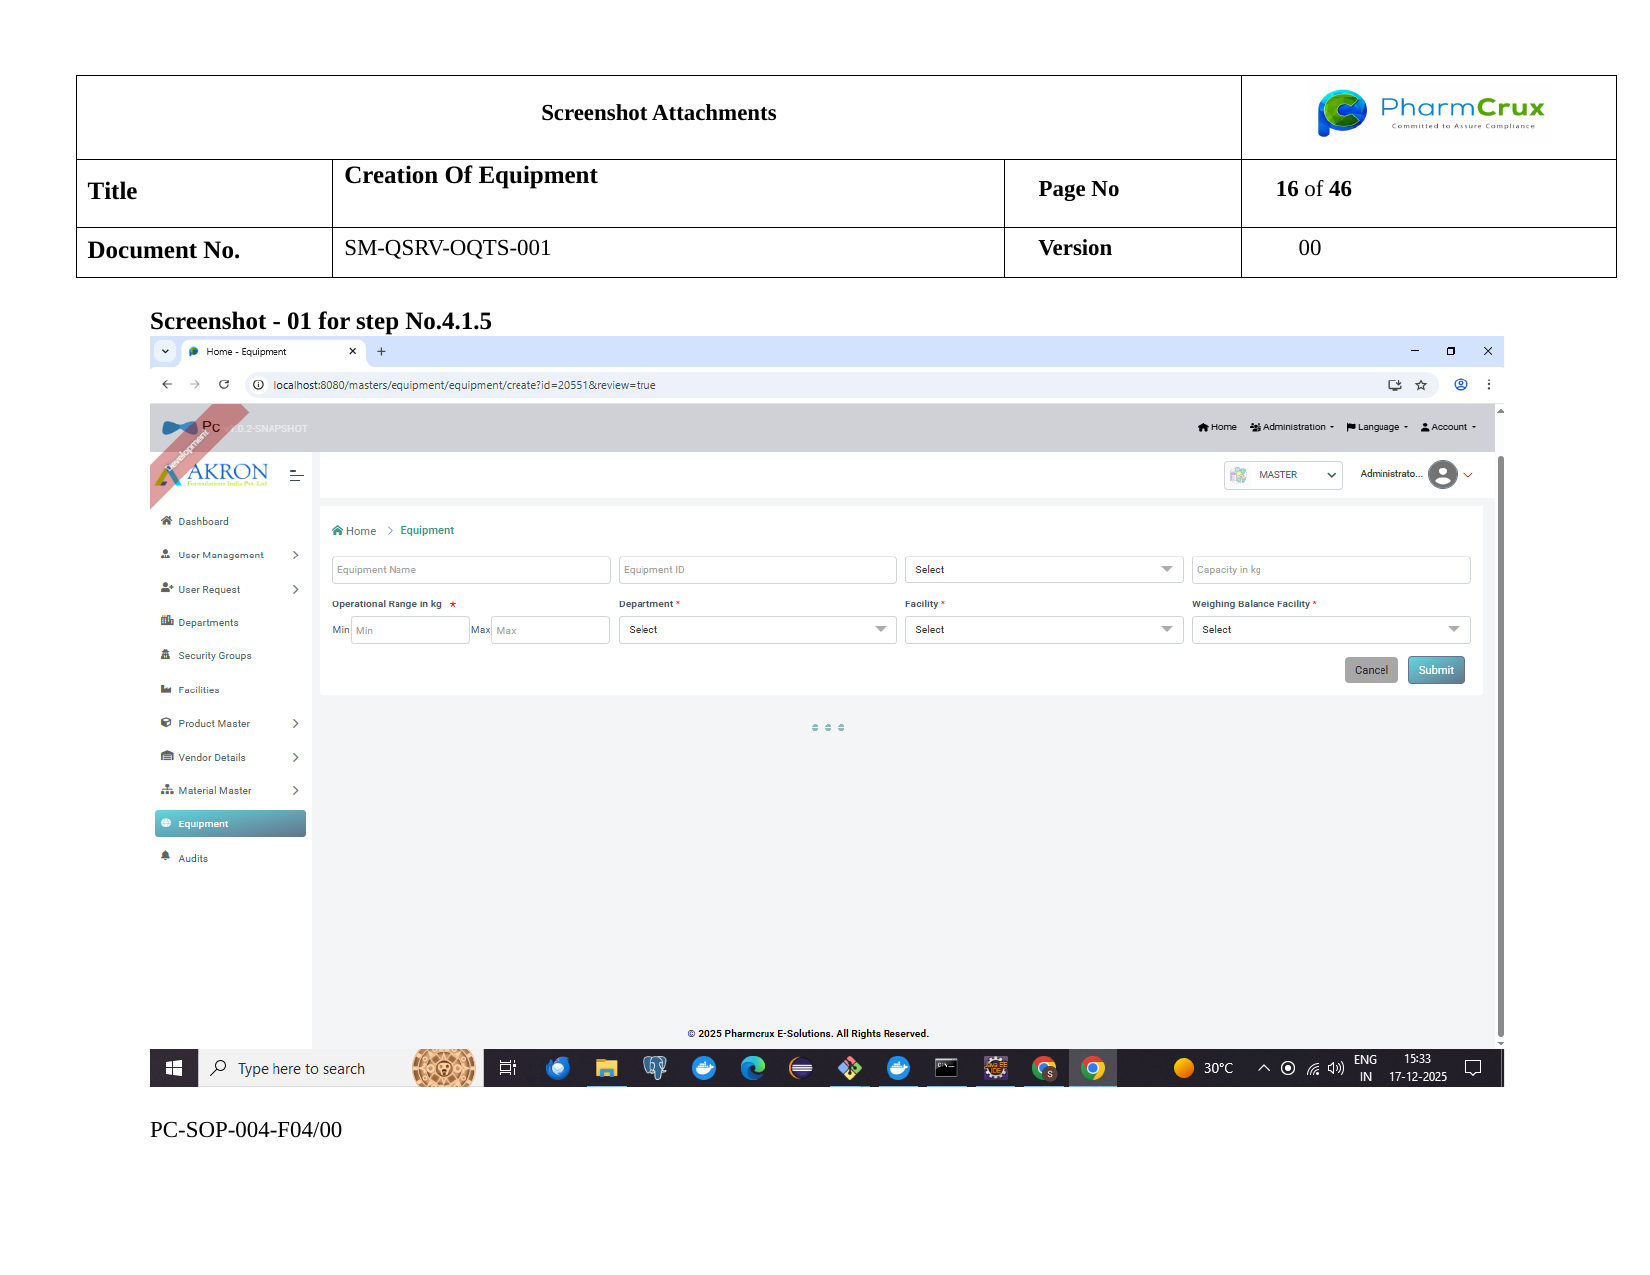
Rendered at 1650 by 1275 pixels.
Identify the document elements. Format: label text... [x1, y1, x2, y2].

text Screenshot - 01 for step No.4.1.5 [150, 306, 1500, 336]
picture [150, 336, 1505, 1087]
picture [1307, 82, 1551, 143]
